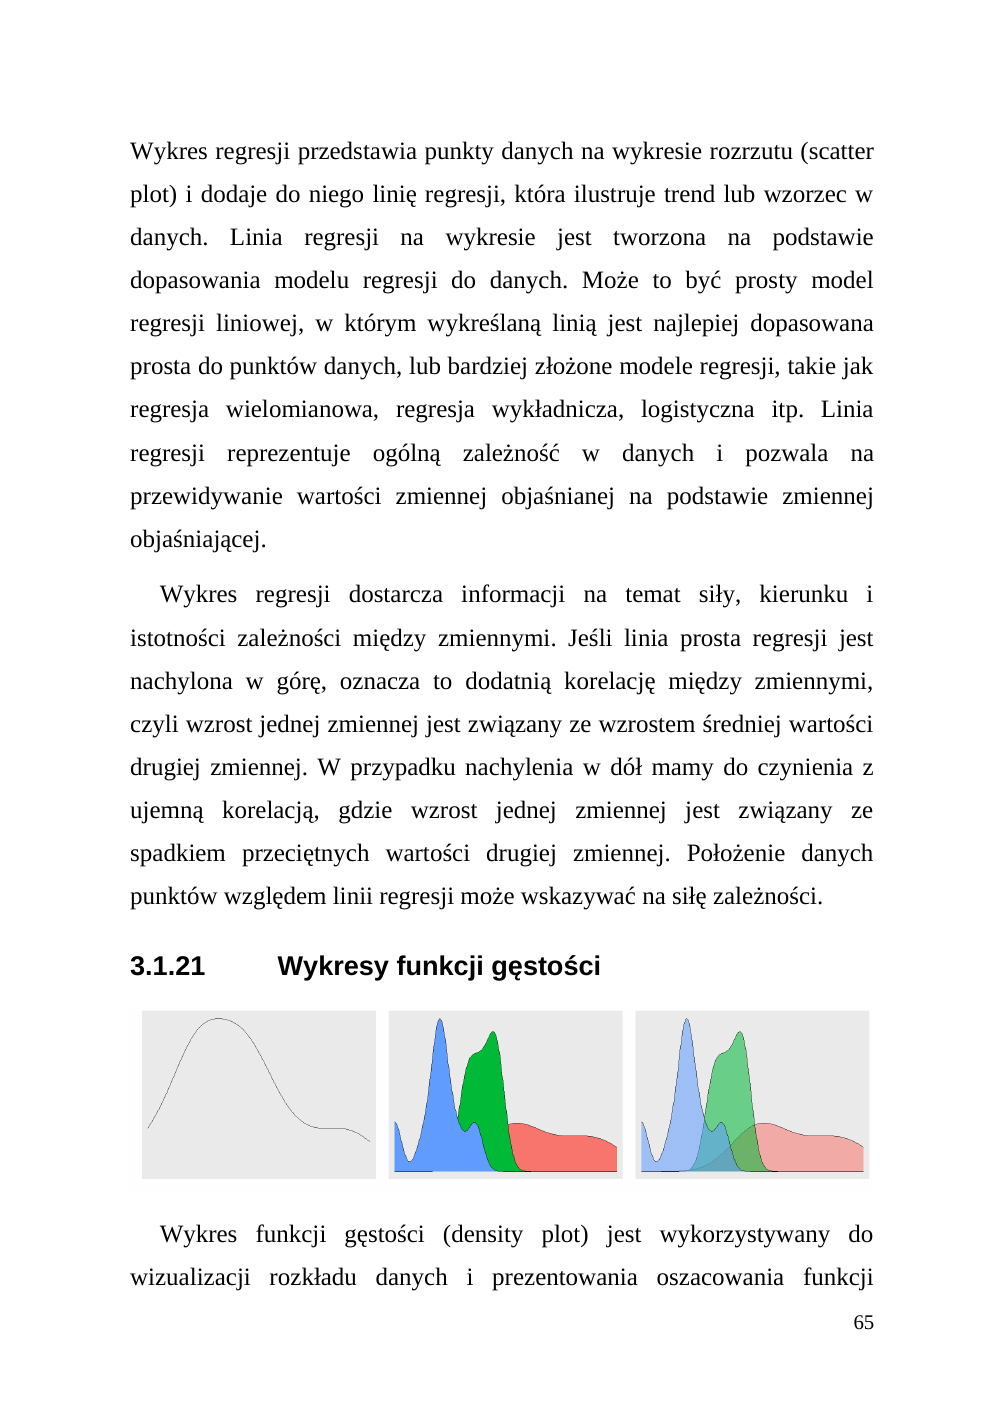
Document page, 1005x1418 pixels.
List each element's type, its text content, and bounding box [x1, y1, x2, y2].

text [130, 1219, 874, 1291]
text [130, 136, 874, 553]
text Wykres regresji dostarcza informacji na temat siły, kierunku i istotności zależności między zmiennymi. Jeśli linia prosta regresji jest nachylona w górę, oznacza to dodatnią korelację między zmiennymi, czyli wzrost jednej zmiennej jest związany ze wzrostem średniej wartości drugiej zmiennej. W przypadku nachylenia w dół mamy do czynienia z ujemną korelacją, gdzie wzrost jednej zmiennej jest związany ze spadkiem przeciętnych wartości drugiej zmiennej. Położenie danych punktów względem linii regresji może wskazywać na siłę zależności. [130, 579, 874, 910]
subtitle Wykresy funkcji gęstości [130, 949, 874, 981]
picture [129, 1005, 875, 1192]
